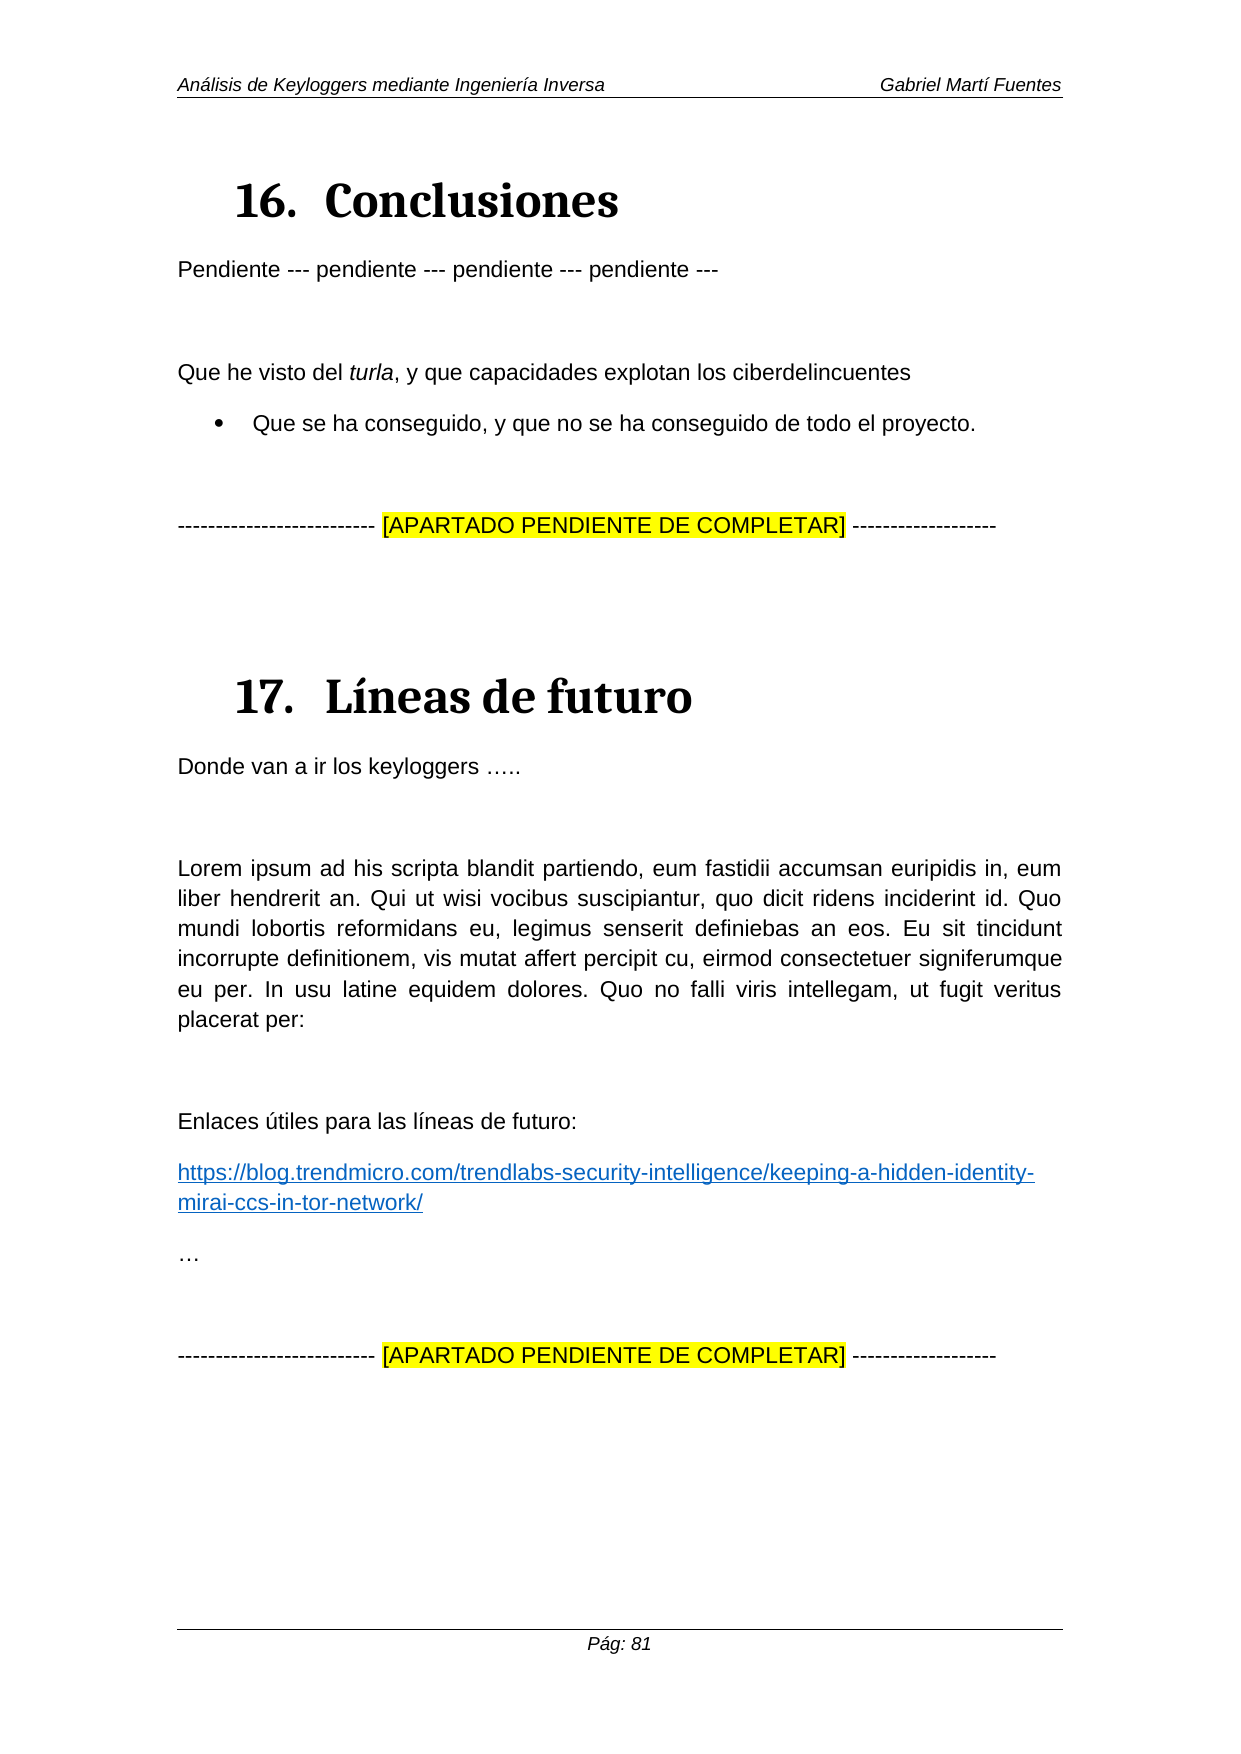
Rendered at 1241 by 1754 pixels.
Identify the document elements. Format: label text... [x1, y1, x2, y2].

text Donde van a ir los keyloggers ….. [177, 753, 1063, 779]
text -------------------------- [APARTADO PENDIENTE DE COMPLETAR] ------------------- [177, 512, 382, 538]
subtitle Conclusiones [236, 173, 1063, 230]
text Pendiente --- pendiente --- pendiente --- pendiente --- [177, 256, 1063, 283]
text -------------------------- [APARTADO PENDIENTE DE COMPLETAR] ------------------- [177, 1342, 382, 1368]
text Lorem ipsum ad his scripta blandit partiendo, eum fastidii accumsan euripidis in, eum liber hendrerit an. Qui ut wisi vocibus suscipiantur, quo dicit ridens inciderint id. Quo mundi lobortis reformidans eu, legimus senserit definiebas an eos. Eu sit tincidunt incorrupte definitionem, vis mutat affert percipit cu, eirmod consectetuer signiferumque eu per. In usu latine equidem dolores. Quo no falli viris intellegam, ut fugit veritus placerat per: [177, 855, 1063, 1032]
text https://blog.trendmicro.com/trendlabs-security-intelligence/keeping-a-hidden-identity-mirai-ccs-in-tor-network/ [177, 1159, 1063, 1215]
text -------------------------- [APARTADO PENDIENTE DE COMPLETAR] ------------------- [846, 512, 1063, 538]
text Enlaces útiles para las líneas de futuro: [177, 1108, 1063, 1134]
list Que se ha conseguido, y que no se ha conseguido de todo el proyecto. [215, 409, 1063, 436]
text … [177, 1240, 1063, 1266]
text Que he visto del turla, y que capacidades explotan los ciberdelincuentes [177, 358, 1063, 385]
text -------------------------- [APARTADO PENDIENTE DE COMPLETAR] ------------------- [846, 1342, 1063, 1368]
subtitle Líneas de futuro [236, 669, 1063, 726]
